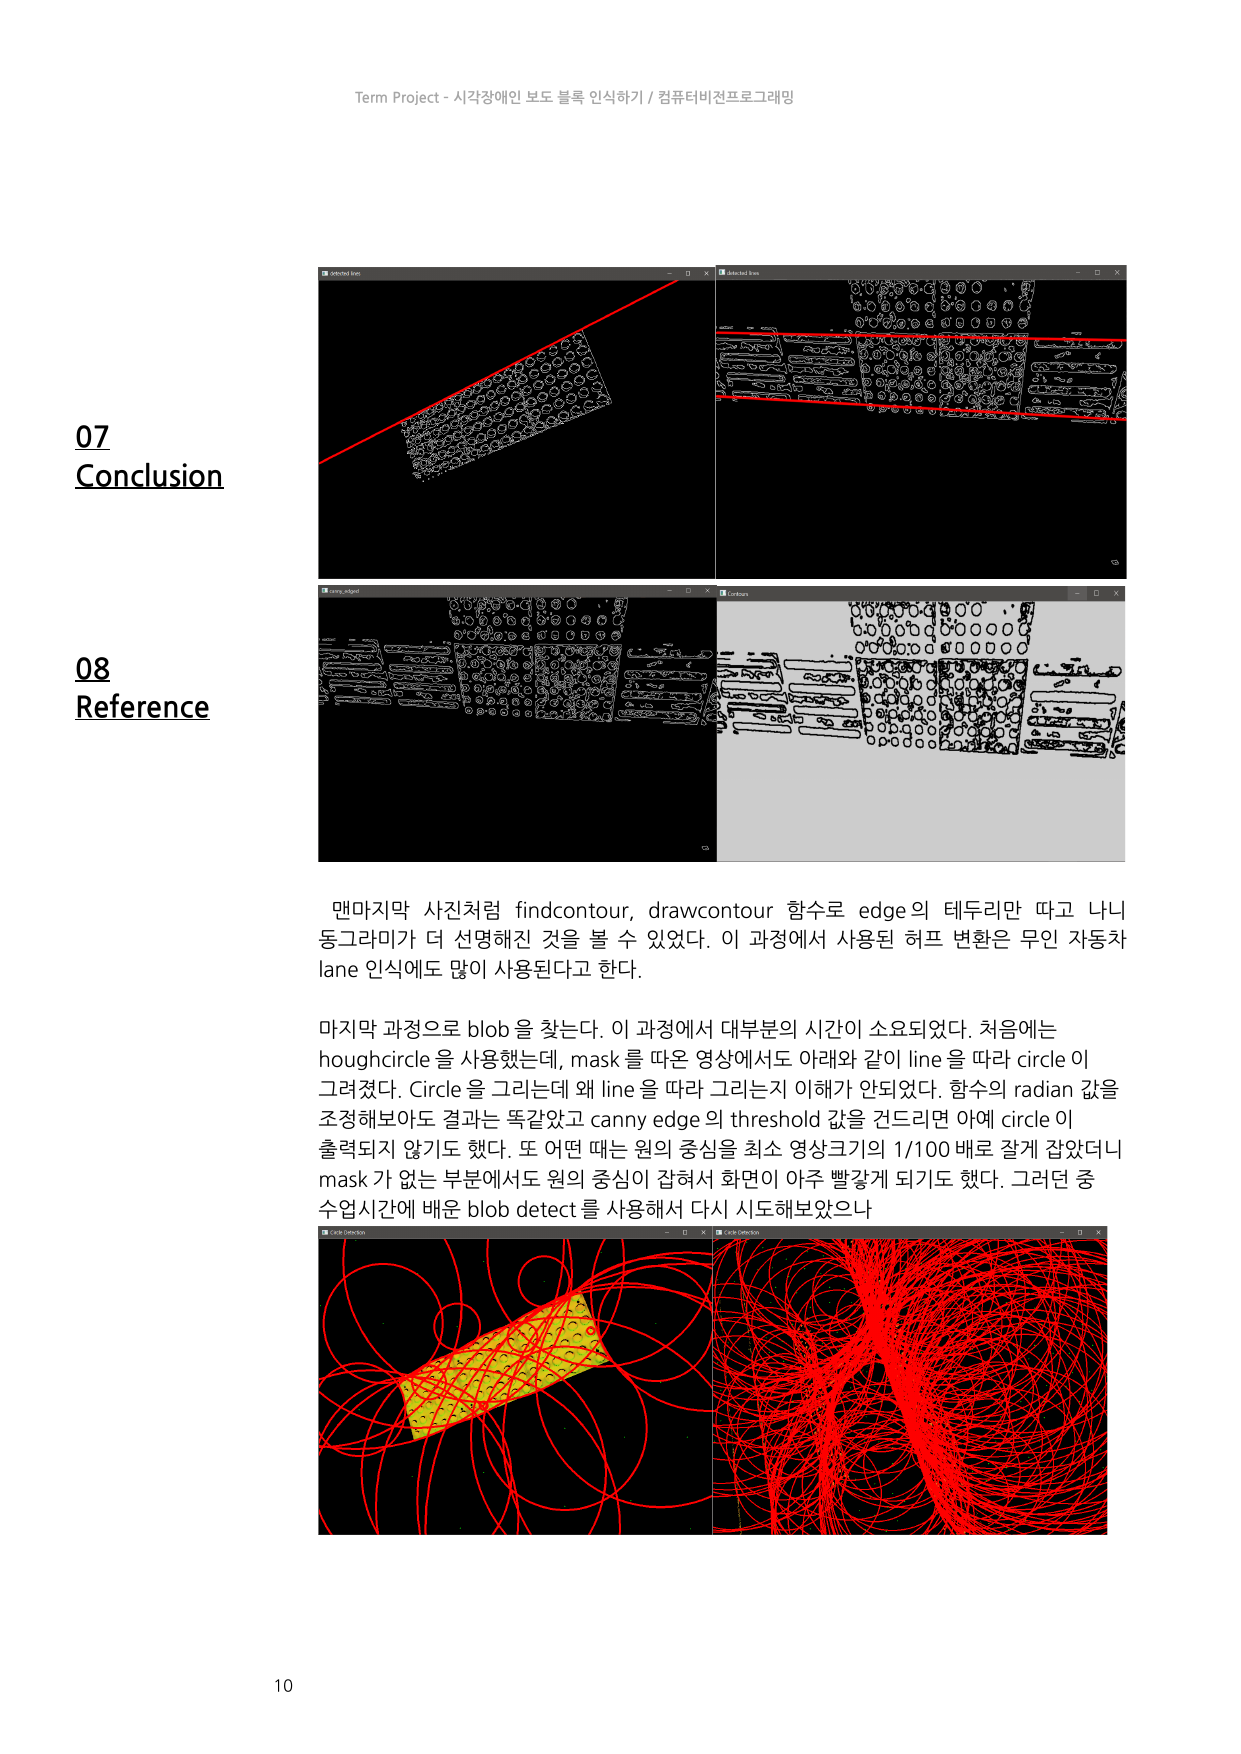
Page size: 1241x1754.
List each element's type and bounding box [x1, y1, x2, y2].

picture [318, 265, 1127, 579]
table_header [64, 266, 307, 1535]
table_header [307, 266, 1138, 1535]
picture [318, 585, 1125, 862]
picture [318, 1226, 1108, 1535]
